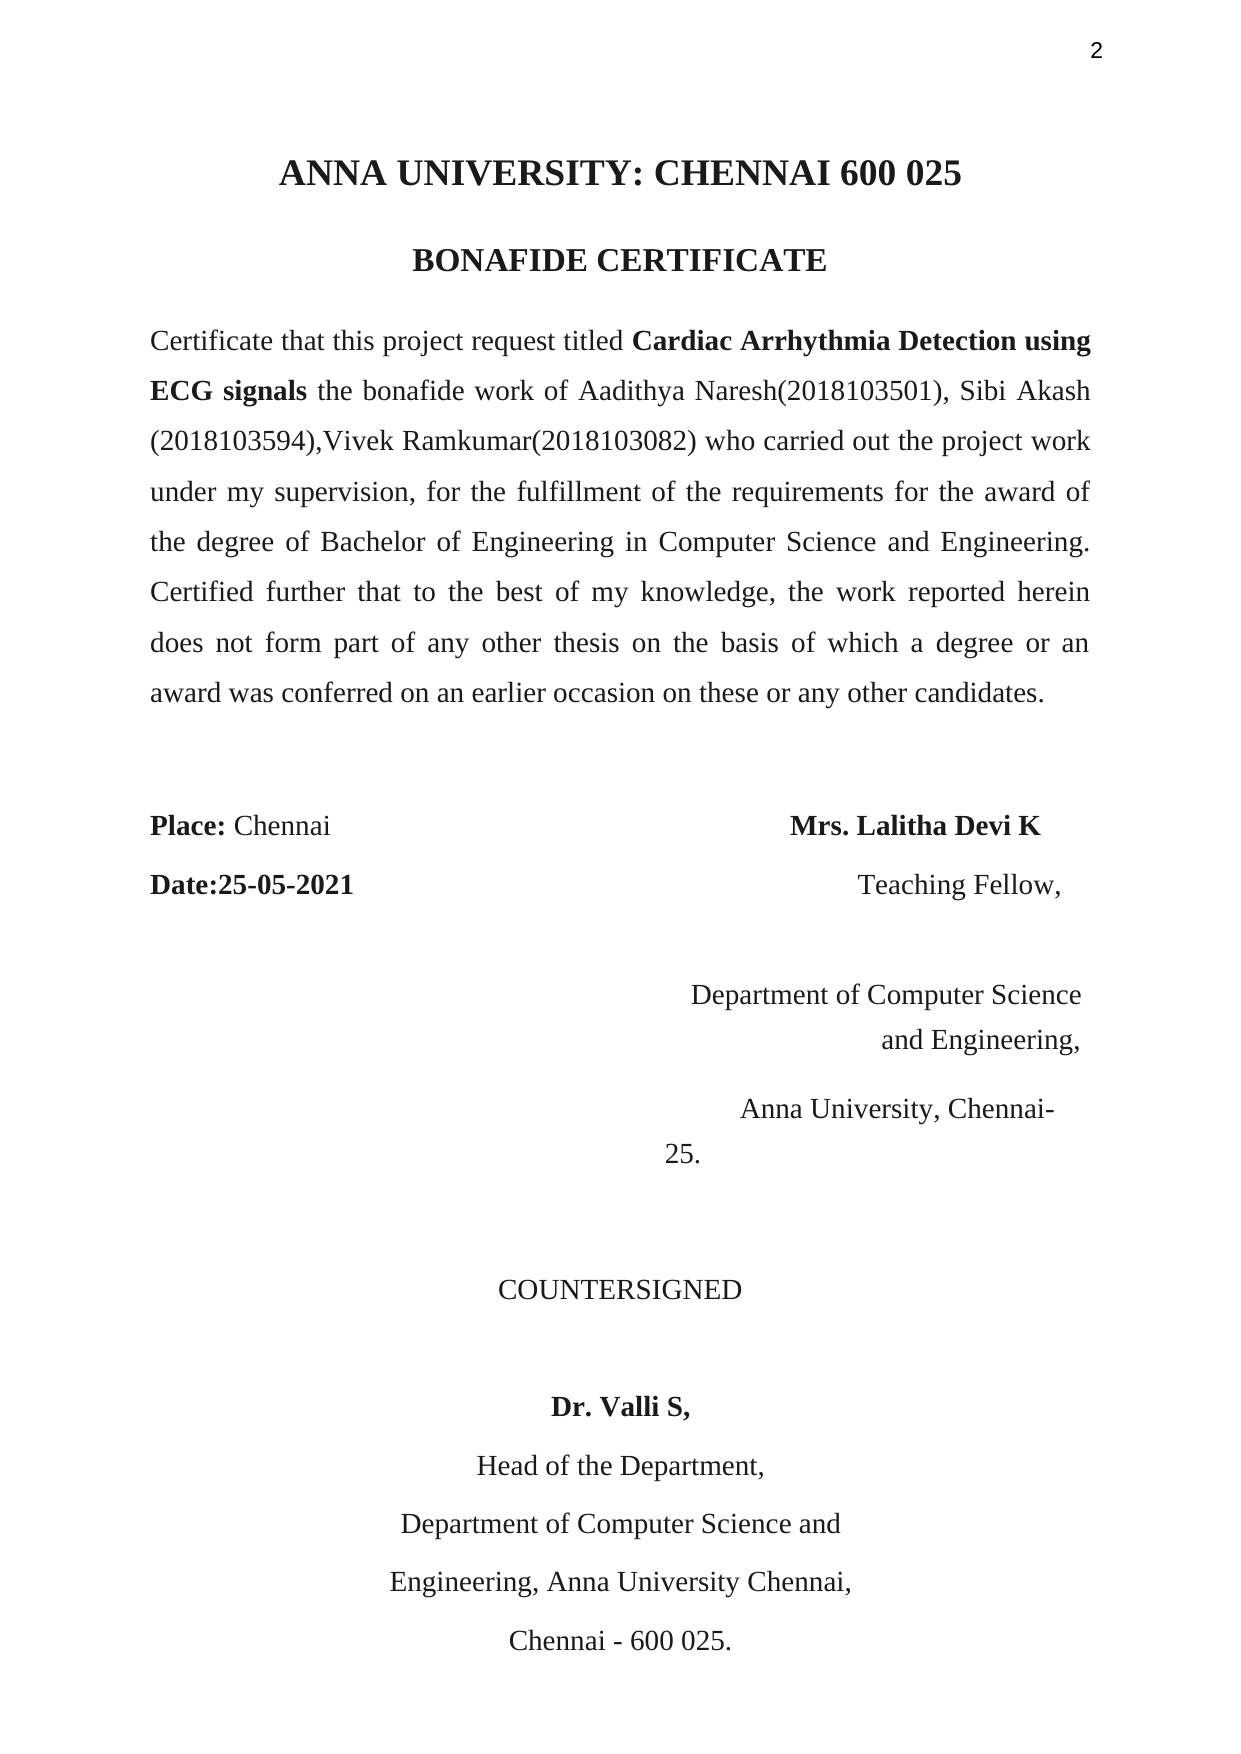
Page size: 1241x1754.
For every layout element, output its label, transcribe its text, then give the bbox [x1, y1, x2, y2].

text Head of the Department, [270, 1448, 971, 1482]
text Certificate that this project request titled Cardiac Arrhythmia Detection using ECG signals the bonafide work of Aadithya Naresh(2018103501), Sibi Akash (2018103594),Vivek Ramkumar(2018103082) who carried out the project work under my supervision, for the fulfillment of the requirements for the award of the degree of Bachelor of Engineering in Computer Science and Engineering. Certified further that to the best of my knowledge, the work reported herein does not form part of any other thesis on the basis of which a degree or an award was conferred on an earlier occasion on these or any other candidates. [150, 323, 1091, 709]
subtitle BONAFIDE CERTIFICATE [270, 240, 970, 278]
text Date:25-05-2021 Teaching Fellow, [150, 867, 1103, 901]
text Place: Chennai Mrs. Lalitha Devi K [150, 808, 1103, 842]
text Chennai - 600 025. [270, 1623, 971, 1657]
text COUNTERSIGNED [270, 1272, 971, 1306]
text Anna University, Chennai-25. [664, 1091, 1090, 1169]
subtitle ANNA UNIVERSITY: CHENNAI 600 025 [270, 150, 971, 193]
text Department of Computer Science and Engineering, [214, 977, 1090, 1055]
text Department of Computer Science and Engineering, Anna University Chennai, [339, 1506, 903, 1598]
subtitle Dr. Valli S, [270, 1389, 971, 1423]
